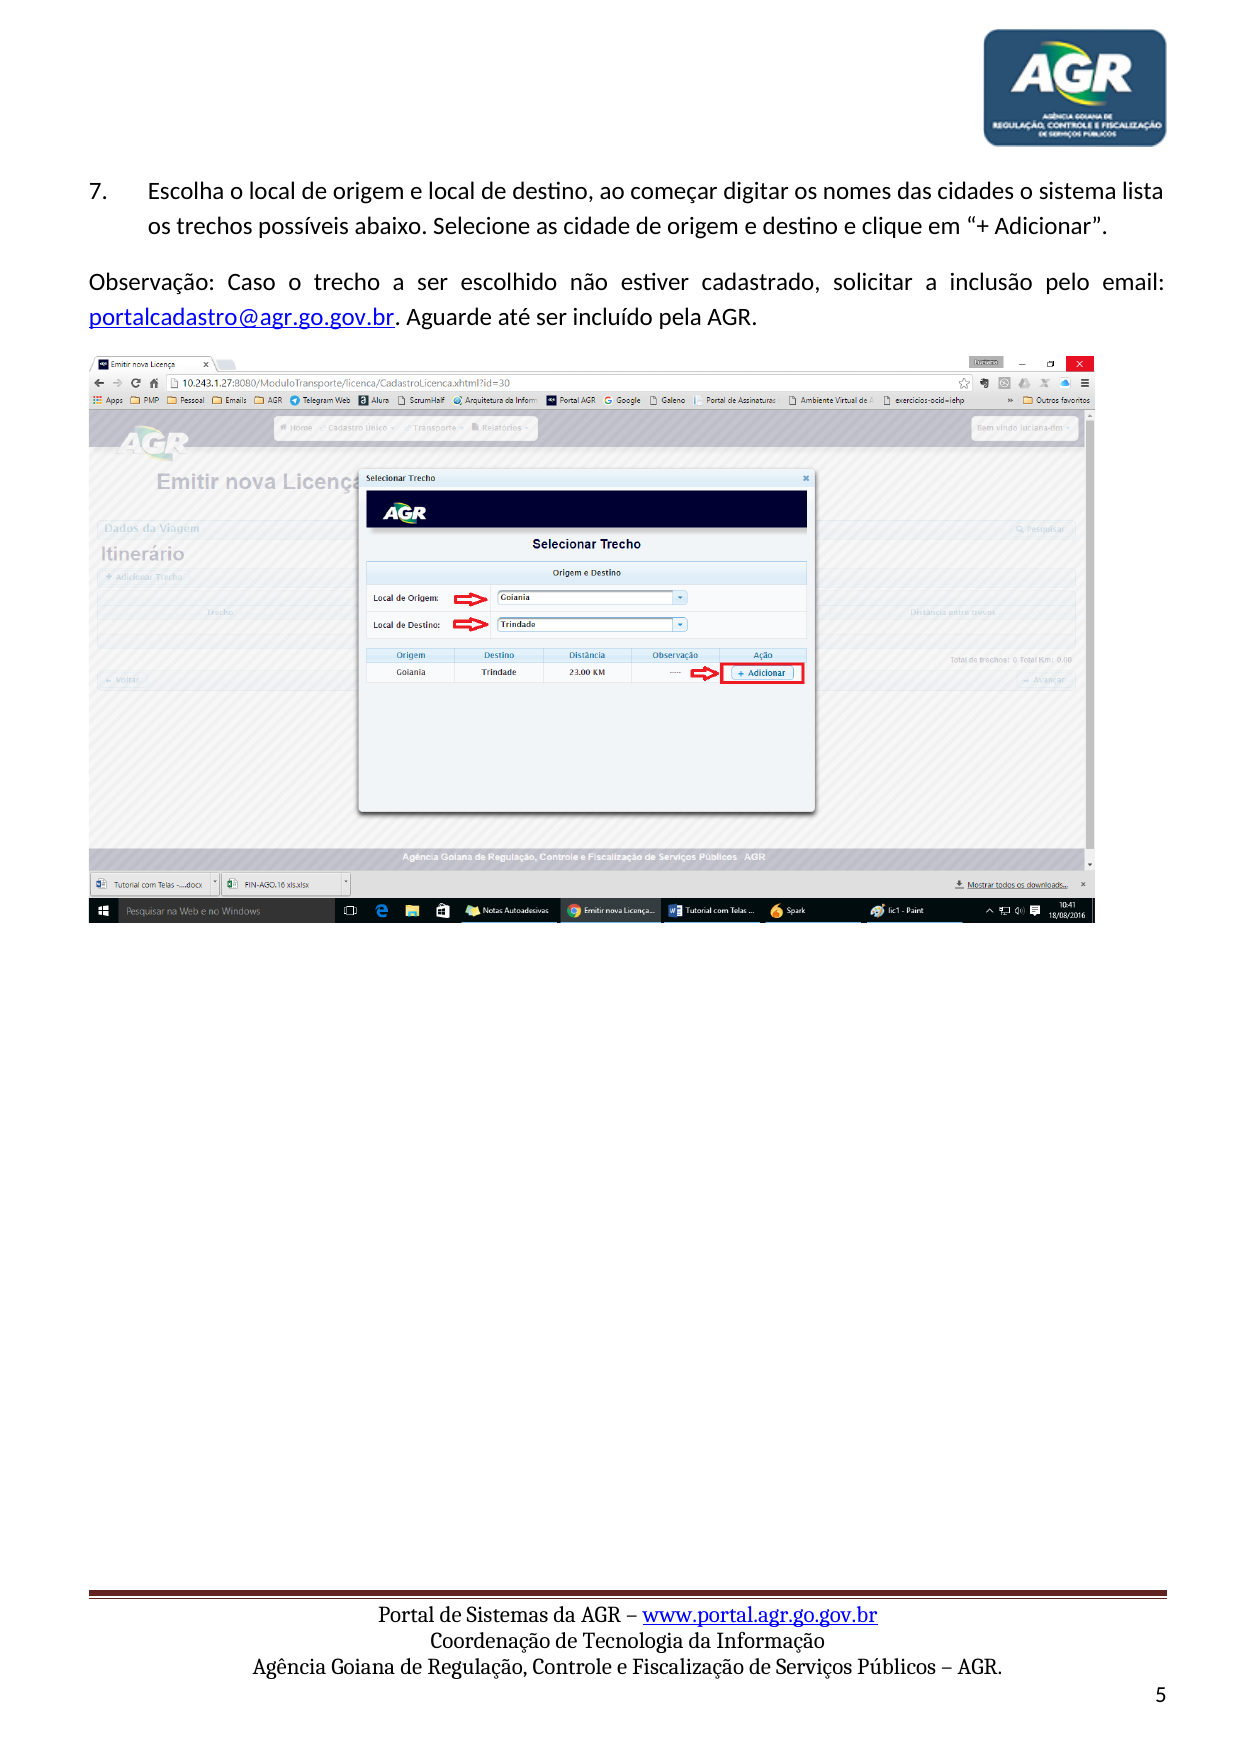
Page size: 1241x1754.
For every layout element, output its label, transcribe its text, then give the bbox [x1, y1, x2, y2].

picture [88, 356, 1095, 923]
picture [983, 29, 1167, 147]
list Escolha o local de origem e local de destino, ao começar digitar os nomes das cidades o sistema lista os trechos possíveis abaixo. Selecione as cidade de origem e destino e clique em “+ Adicionar”. [89, 175, 1167, 240]
text Observação: Caso o trecho a ser escolhido não estiver cadastrado, solicitar a inclusão pelo email: portalcadastro@agr.go.gov.br. Aguarde até ser incluído pela AGR. [89, 266, 1167, 331]
